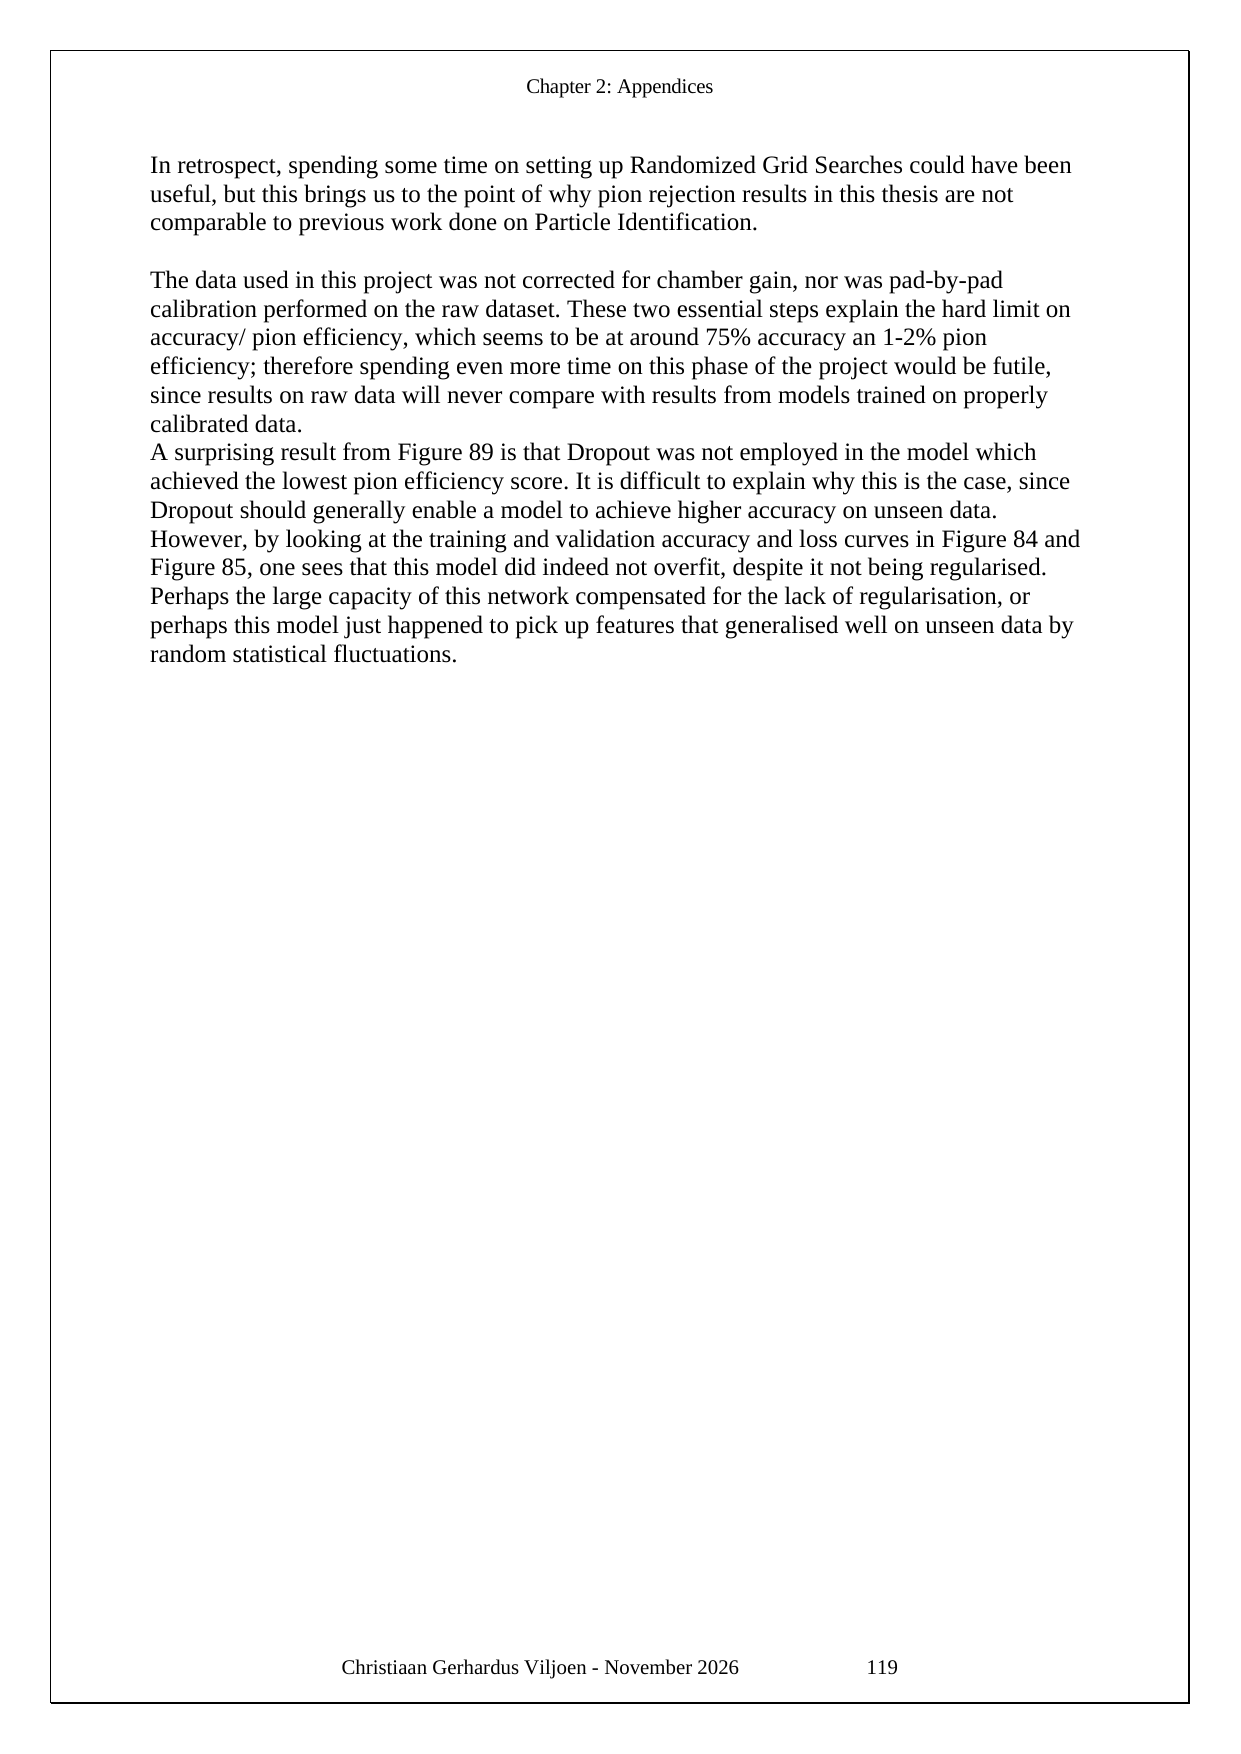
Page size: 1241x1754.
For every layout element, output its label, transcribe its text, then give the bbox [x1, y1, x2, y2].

text In retrospect, spending some time on setting up Randomized Grid Searches could have been useful, but this brings us to the point of why pion rejection results in this thesis are not comparable to previous work done on Particle Identification. [150, 150, 1089, 236]
text The data used in this project was not corrected for chamber gain, nor was pad-by-pad calibration performed on the raw dataset. These two essential steps explain the hard limit on accuracy/ pion efficiency, which seems to be at around 75% accuracy an 1-2% pion efficiency; therefore spending even more time on this phase of the project would be futile, since results on raw data will never compare with results from models trained on properly calibrated data. [150, 265, 1089, 437]
